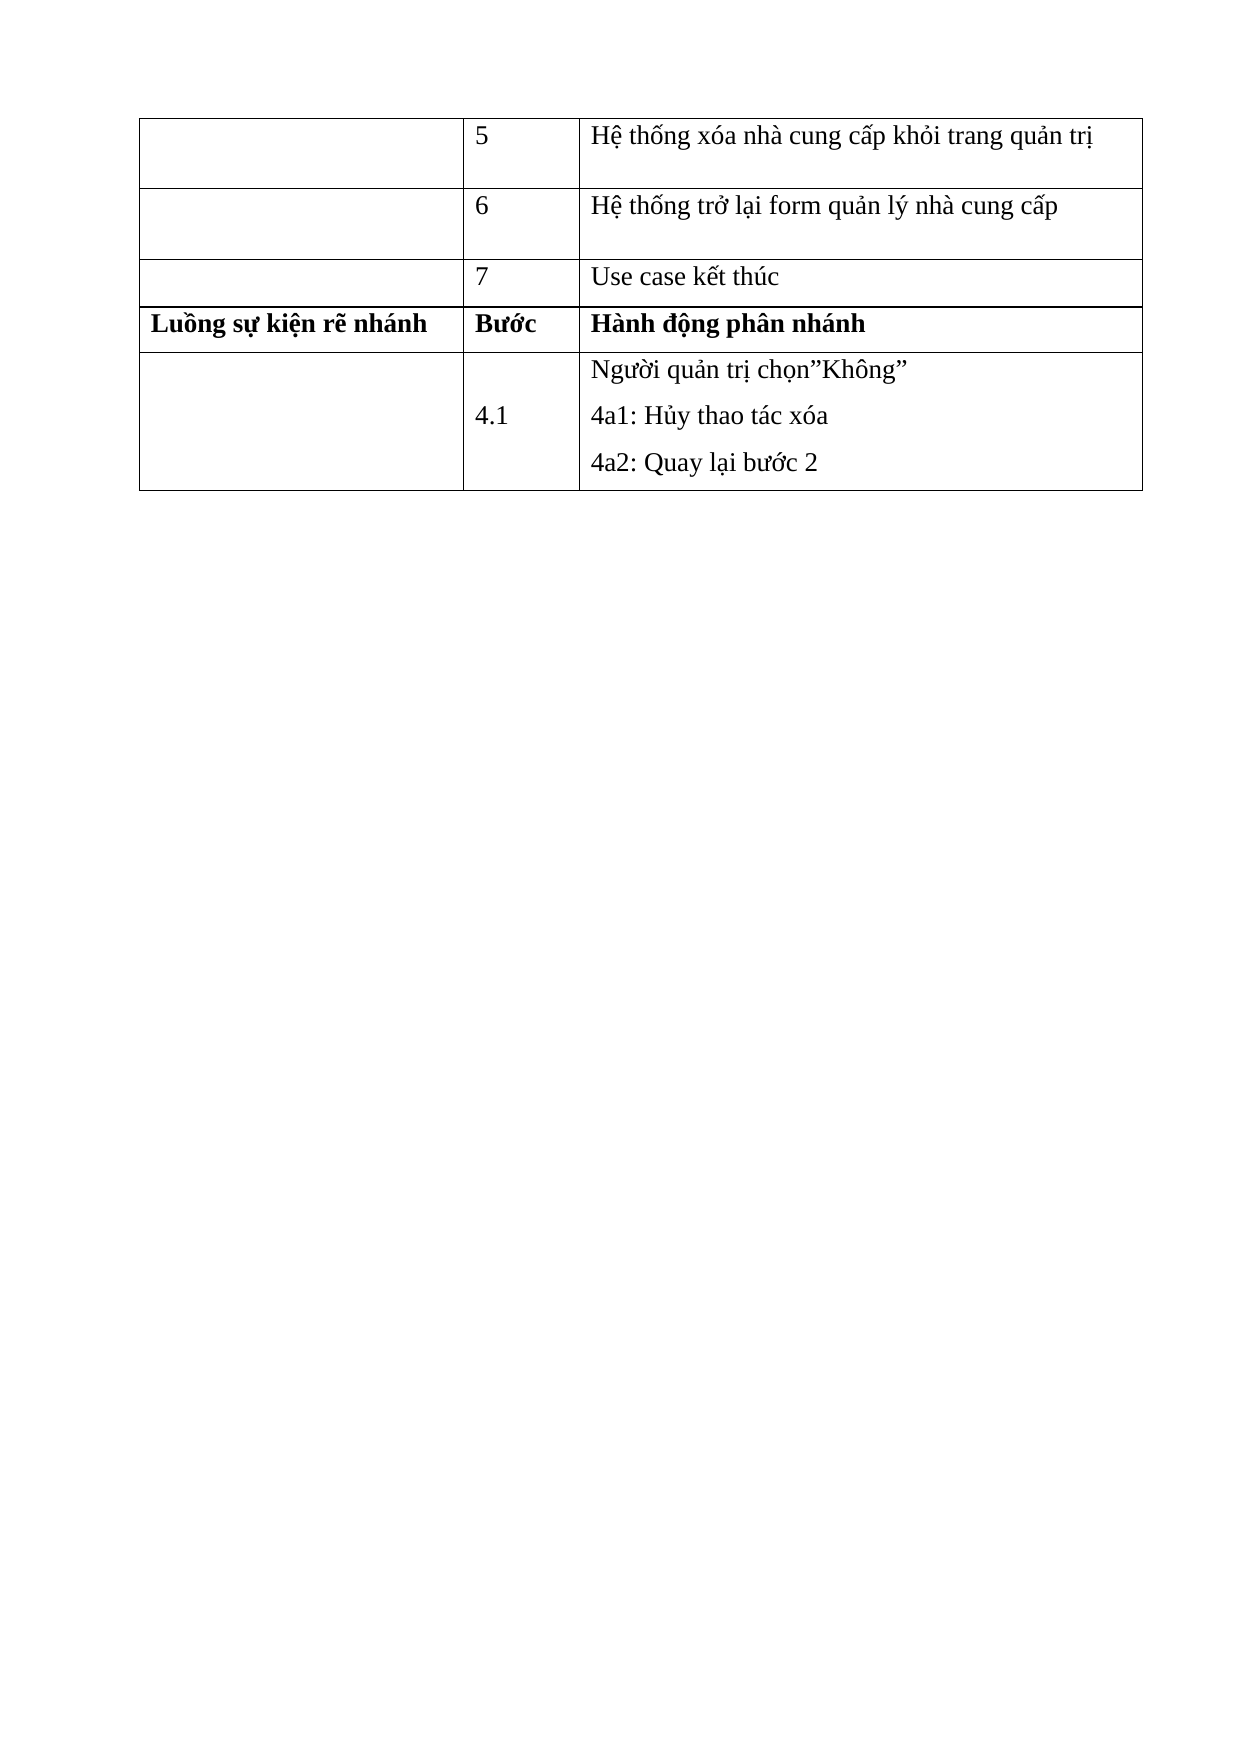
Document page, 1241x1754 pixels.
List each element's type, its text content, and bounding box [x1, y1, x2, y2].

table_cell 6 [464, 189, 579, 259]
table_cell [140, 189, 463, 259]
table_cell [140, 119, 463, 188]
table_cell Hệ thống trở lại form quản lý nhà cung cấp [580, 189, 1142, 259]
table_cell Luồng sự kiện rẽ nhánh [140, 308, 463, 352]
table_cell 7 [464, 260, 579, 306]
table_cell Người quản trị chọn”Không” 4a1: Hủy thao tác xóa 4a2: Quay lại bước 2 [580, 353, 1142, 490]
table_cell Hệ thống xóa nhà cung cấp khỏi trang quản trị [580, 119, 1142, 188]
table_cell Bước [464, 308, 579, 352]
table_cell Hành động phân nhánh [580, 308, 1142, 352]
table_cell 5 [464, 119, 579, 188]
table_cell [140, 353, 463, 490]
table_cell [140, 260, 463, 306]
table_cell 4.1 [464, 353, 579, 490]
table_cell Use case kết thúc [580, 260, 1142, 306]
